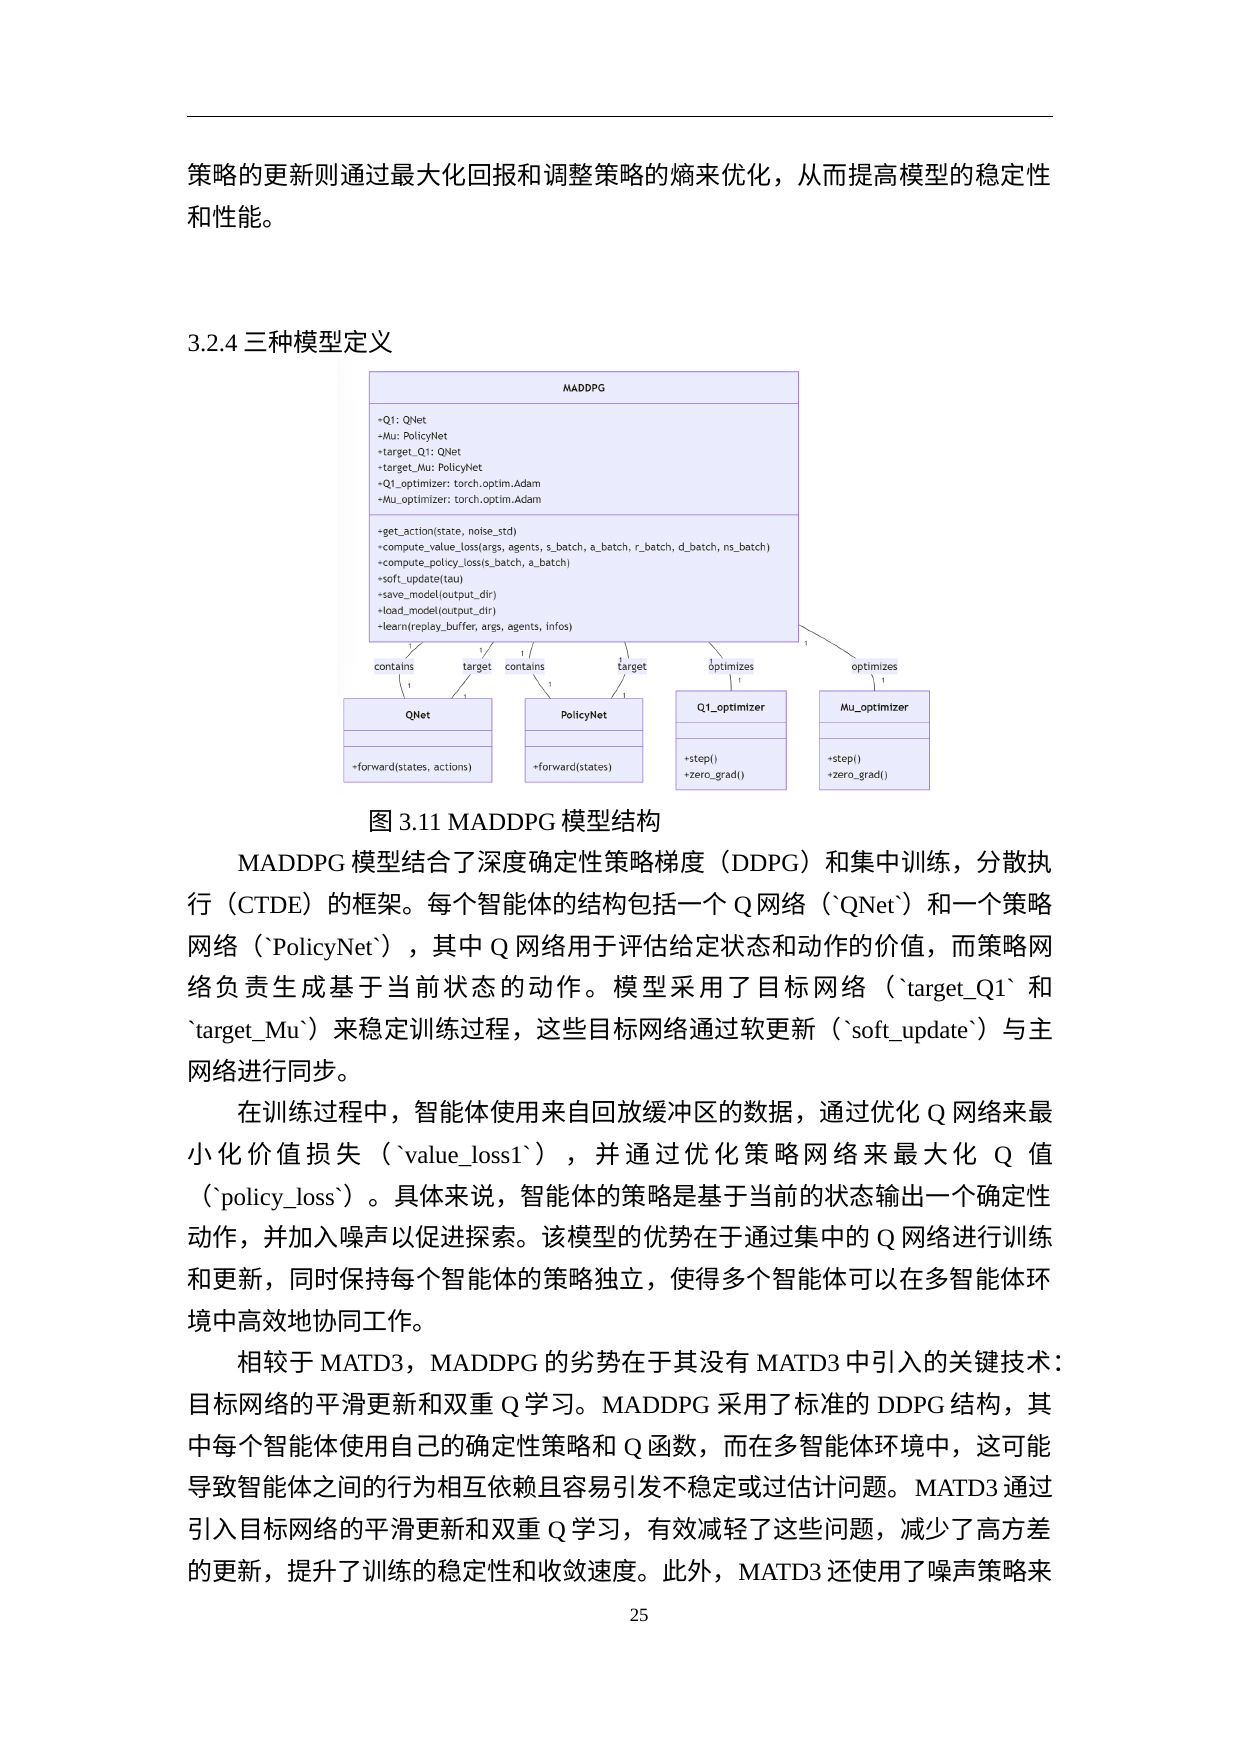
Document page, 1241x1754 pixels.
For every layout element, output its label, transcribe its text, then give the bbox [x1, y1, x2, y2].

text 3.2.4 三种模型定义 [187, 317, 1053, 358]
text MADDPG模型结合了深度确定性策略梯度（DDPG）和集中训练，分散执行（CTDE）的框架。每个智能体的结构包括一个Q网络（`QNet`）和一个策略网络（`PolicyNet`），其中 Q 网络用于评估给定状态和动作的价值，而策略网络负责生成基于当前状态的动作。模型采用了目标网络（`target_Q1` 和 `target_Mu`）来稳定训练过程，这些目标网络通过软更新（`soft_update`）与主网络进行同步。 [187, 837, 1053, 1087]
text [187, 1337, 1053, 1587]
picture [337, 358, 935, 796]
text 图3.11 MADDPG模型结构 [187, 796, 1053, 837]
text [187, 150, 1053, 233]
text 在训练过程中，智能体使用来自回放缓冲区的数据，通过优化 Q 网络来最小化价值损失（`value_loss1`），并通过优化策略网络来最大化 Q 值（`policy_loss`）。具体来说，智能体的策略是基于当前的状态输出一个确定性动作，并加入噪声以促进探索。该模型的优势在于通过集中的 Q 网络进行训练和更新，同时保持每个智能体的策略独立，使得多个智能体可以在多智能体环境中高效地协同工作。 [187, 1087, 1053, 1337]
